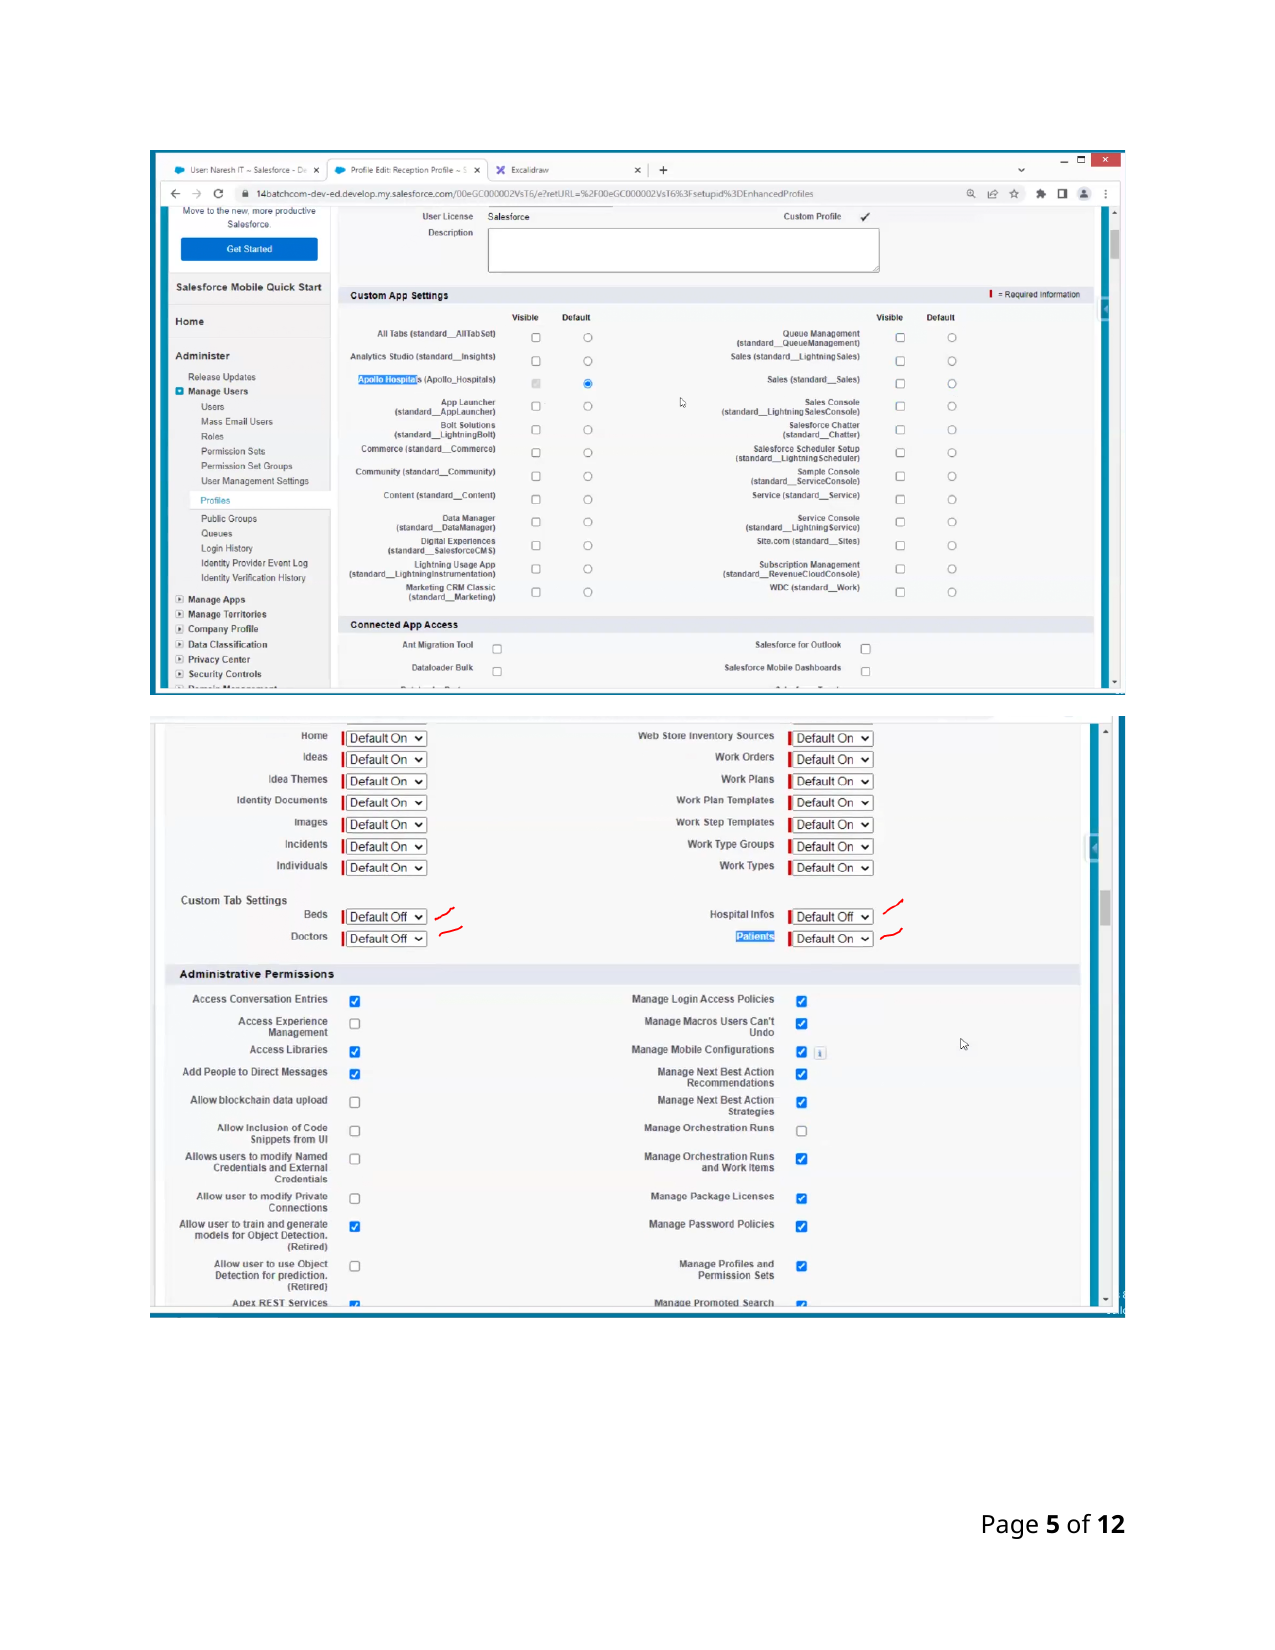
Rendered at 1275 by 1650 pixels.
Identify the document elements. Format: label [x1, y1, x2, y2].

picture [156, 153, 1125, 693]
picture [150, 716, 1125, 1313]
